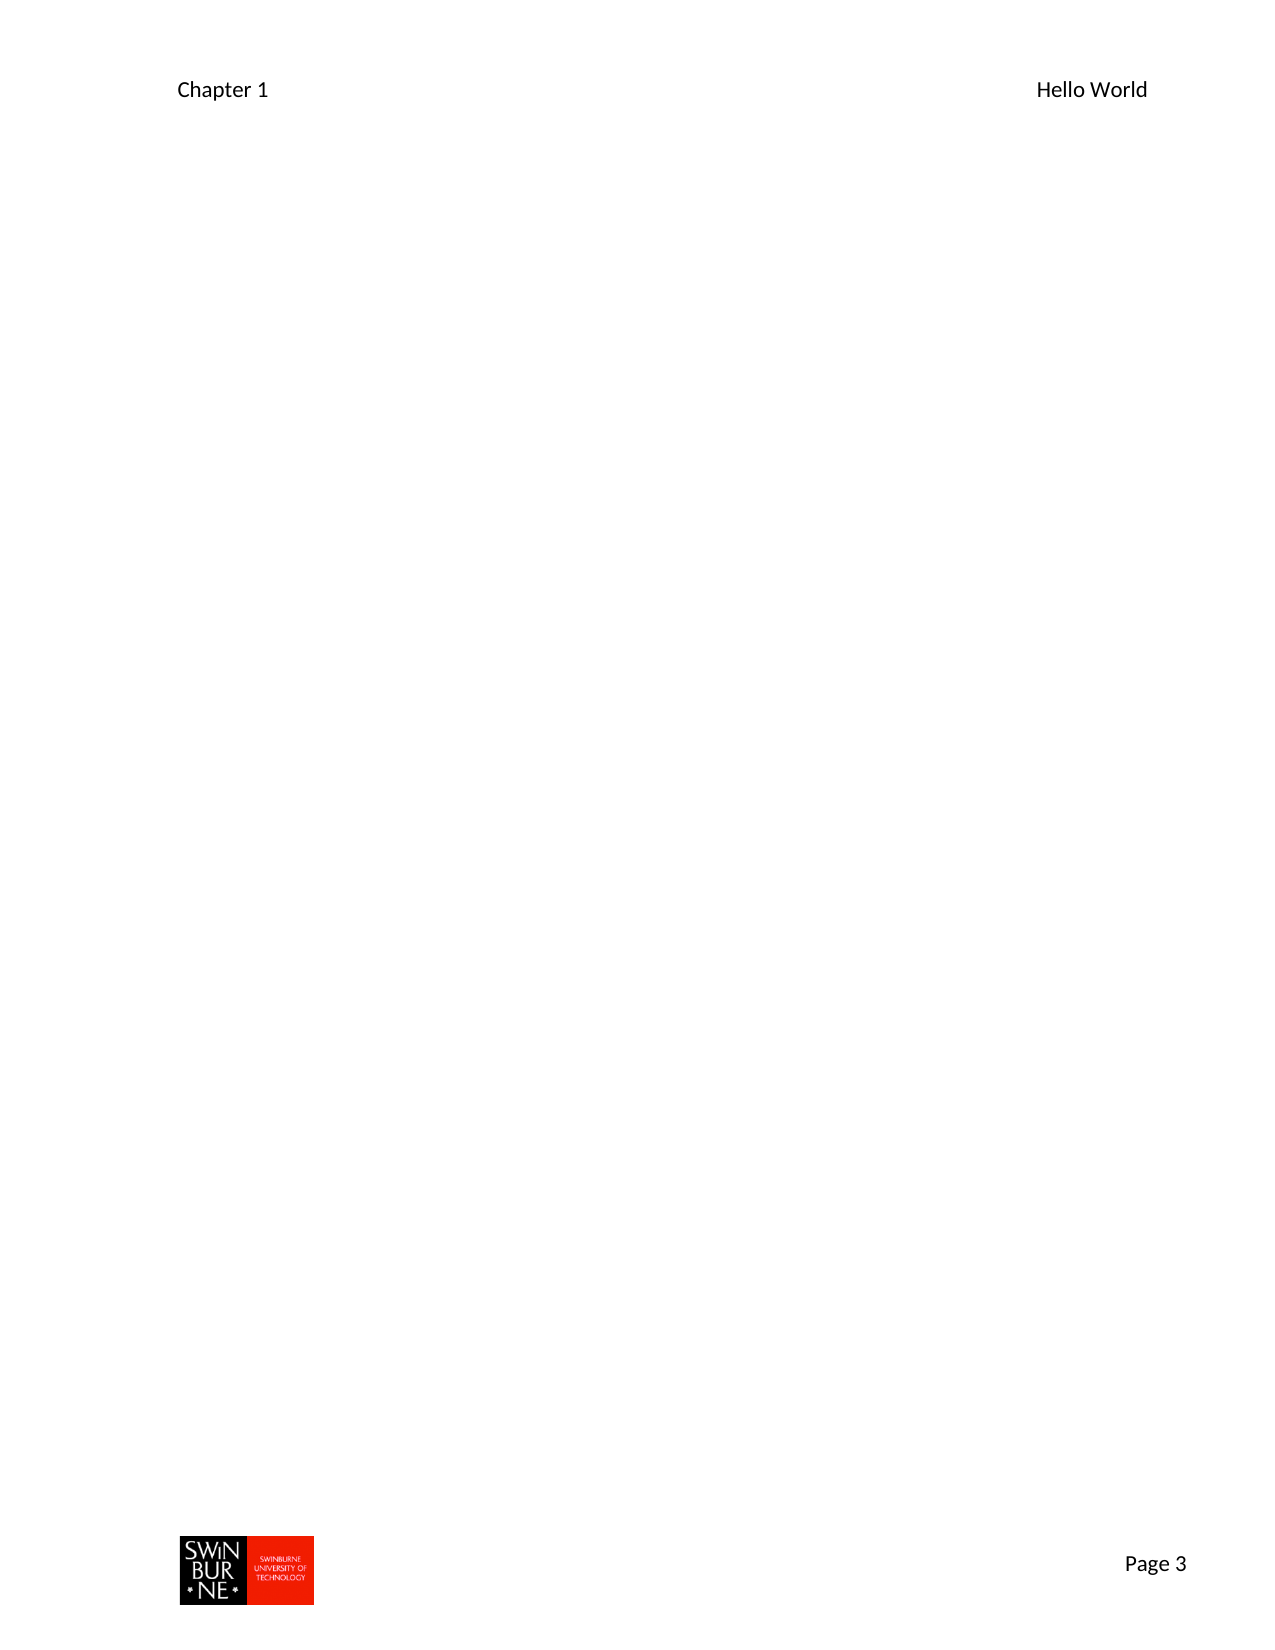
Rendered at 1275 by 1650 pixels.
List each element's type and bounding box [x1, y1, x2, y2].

picture [179, 1536, 314, 1605]
